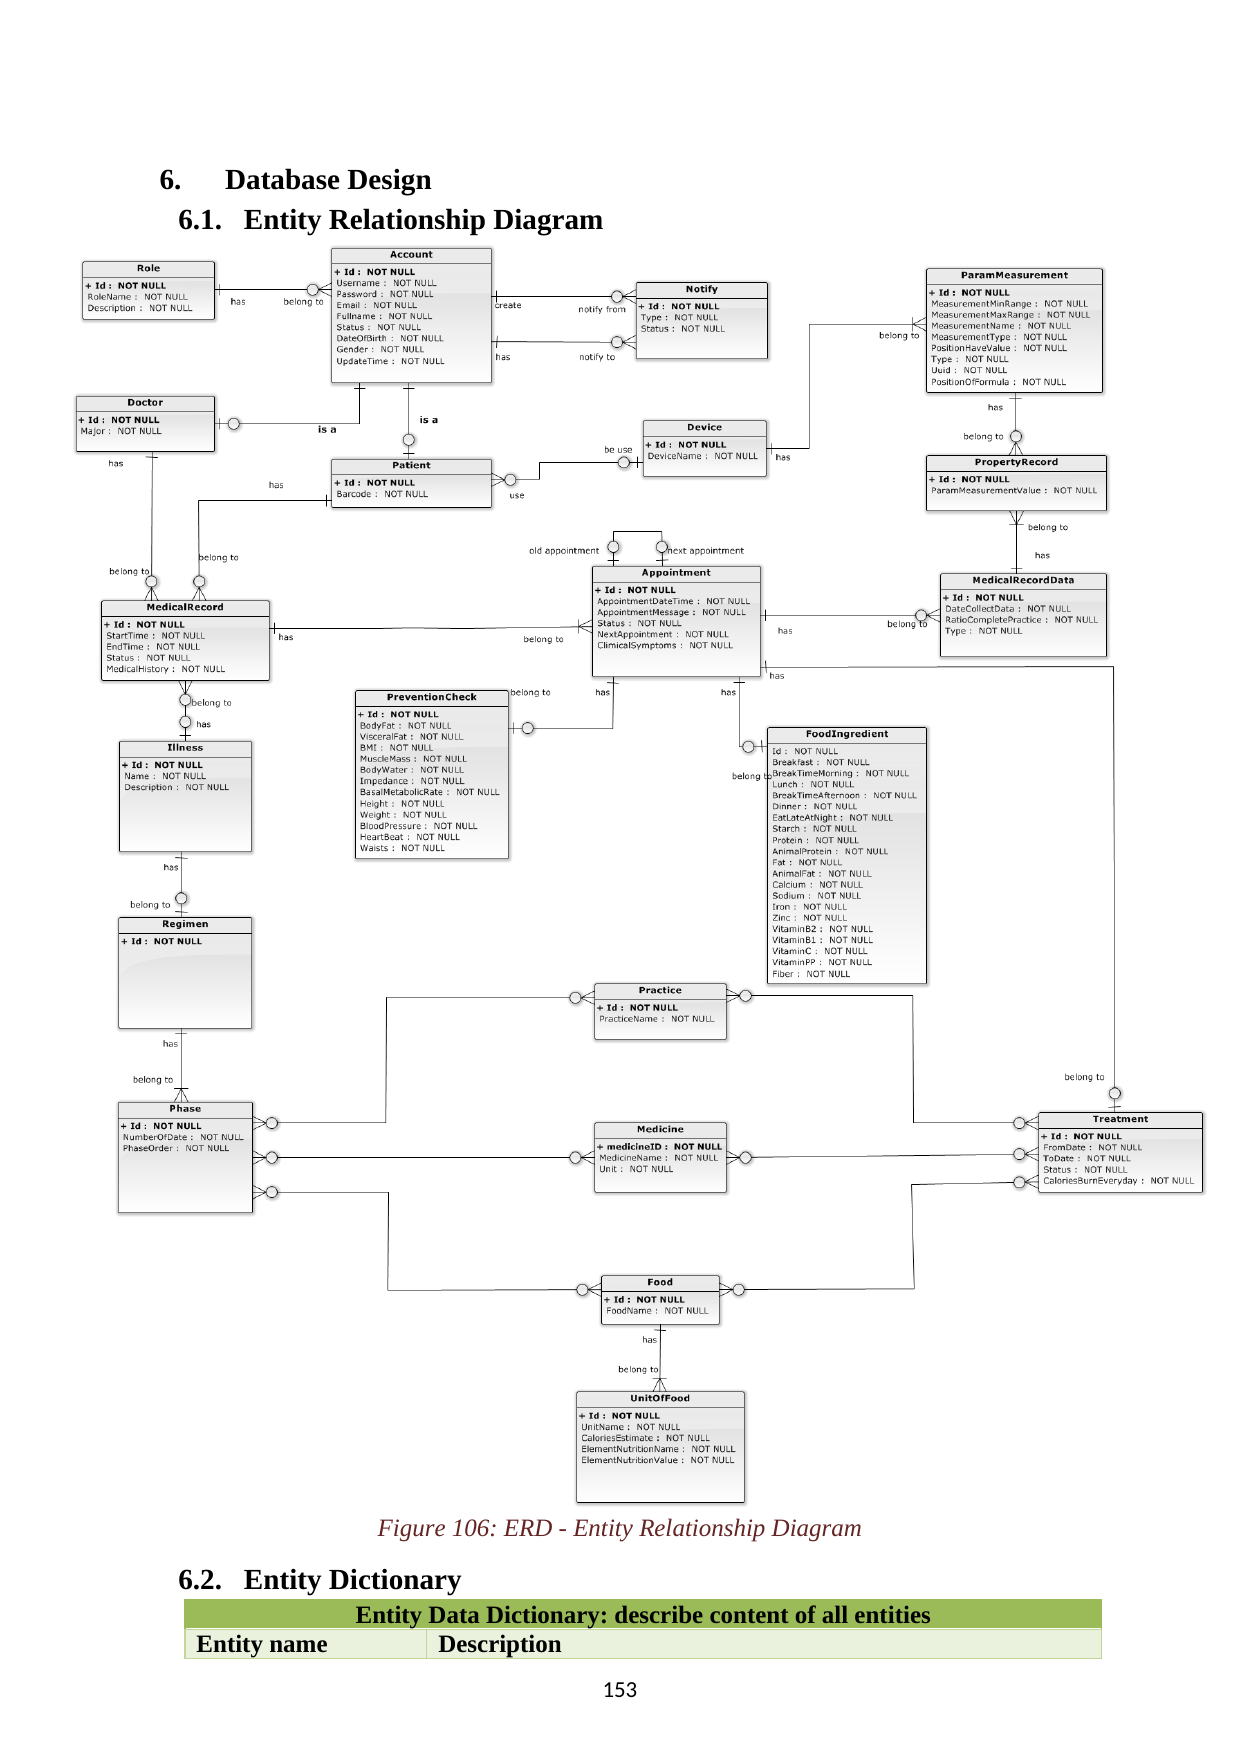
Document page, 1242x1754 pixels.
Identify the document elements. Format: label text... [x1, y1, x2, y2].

subtitle Database Design [159, 162, 1146, 196]
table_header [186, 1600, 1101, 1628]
subtitle Entity Relationship Diagram [169, 202, 1146, 235]
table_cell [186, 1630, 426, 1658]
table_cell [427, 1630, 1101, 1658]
picture [65, 237, 1213, 1513]
text Figure 106: ERD - Entity Relationship Diagram [94, 1513, 1146, 1542]
subtitle Entity Dictionary [169, 1562, 1146, 1596]
